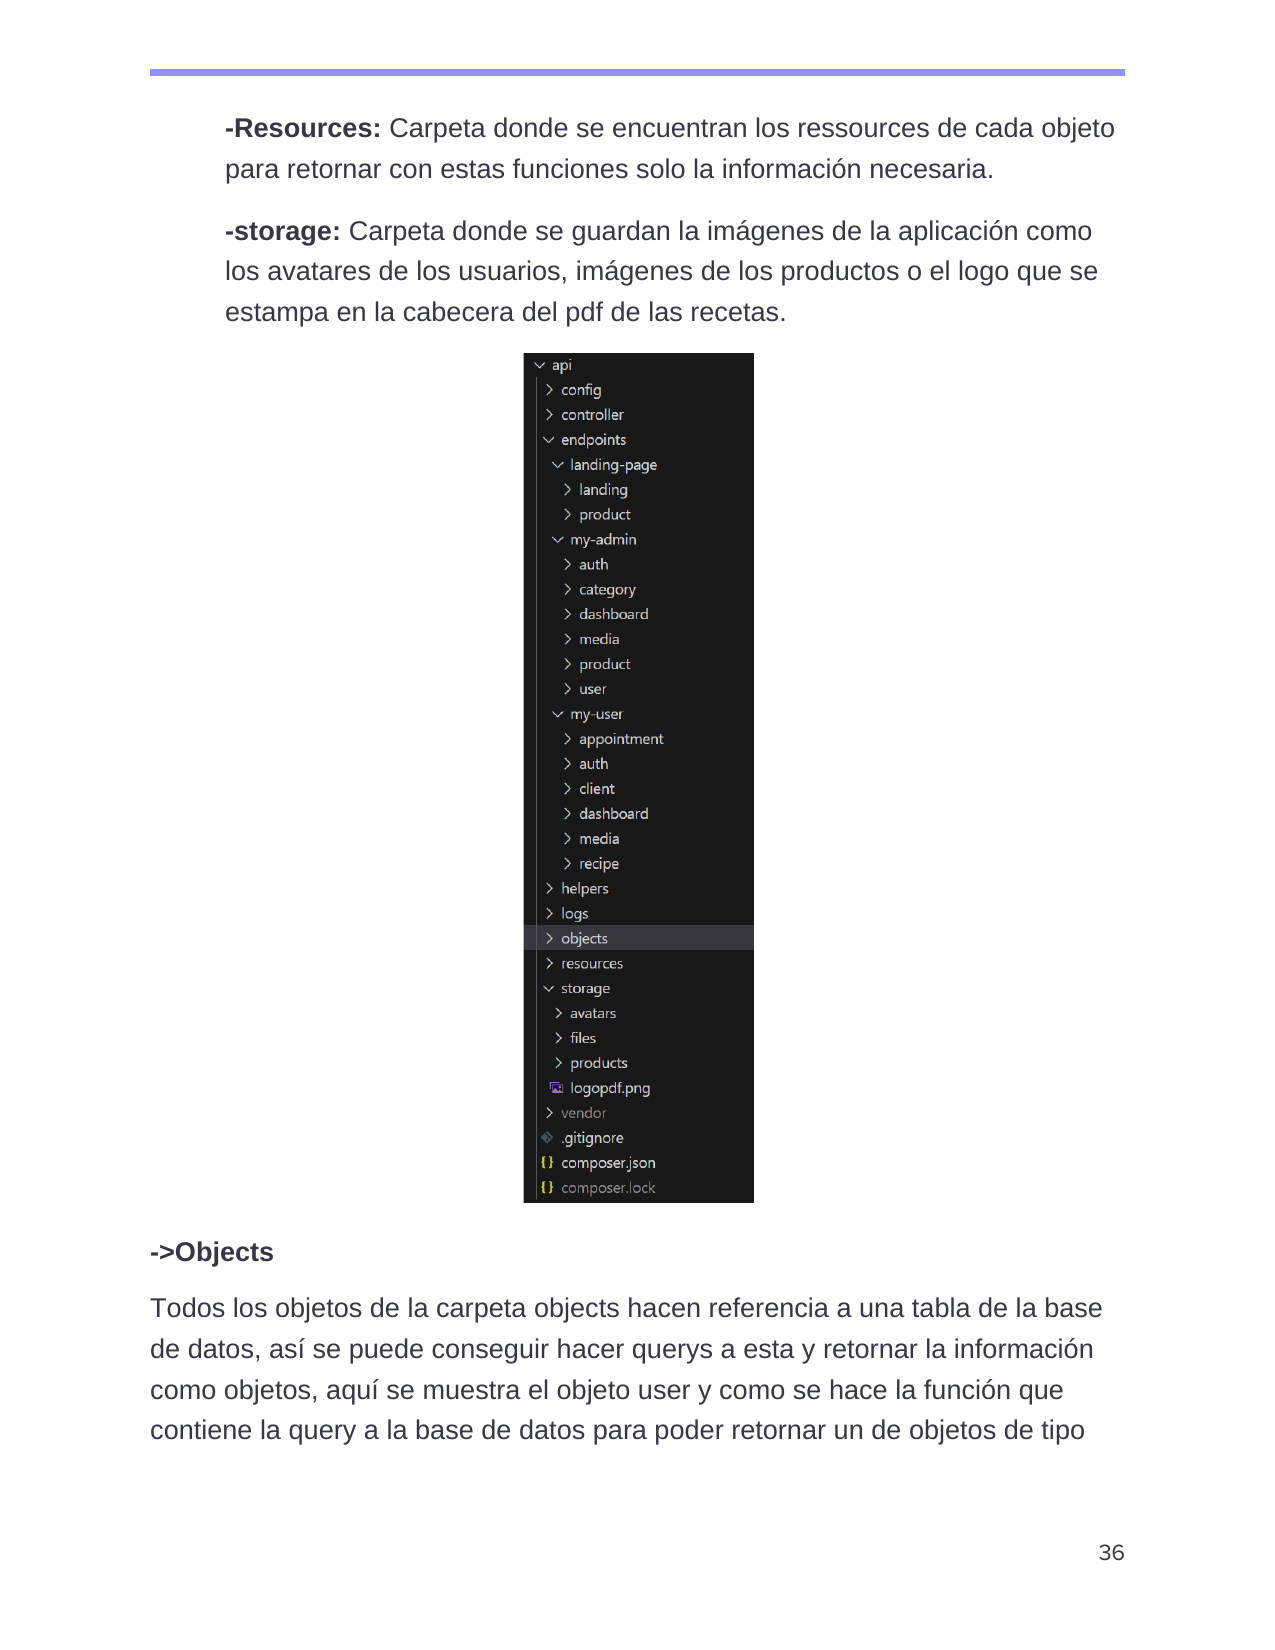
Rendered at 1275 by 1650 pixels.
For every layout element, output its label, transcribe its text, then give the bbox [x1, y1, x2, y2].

picture [150, 69, 1125, 76]
text -storage: Carpeta donde se guardan la imágenes de la aplicación como los avatares de los usuarios, imágenes de los productos o el logo que se estampa en la cabecera del pdf de las recetas. [225, 214, 1125, 327]
picture [523, 353, 754, 1203]
text -Resources: Carpeta donde se encuentran los ressources de cada objeto para retornar con estas funciones solo la información necesaria. [225, 112, 1125, 184]
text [150, 1292, 1125, 1446]
text ->Objects [150, 336, 1125, 1267]
